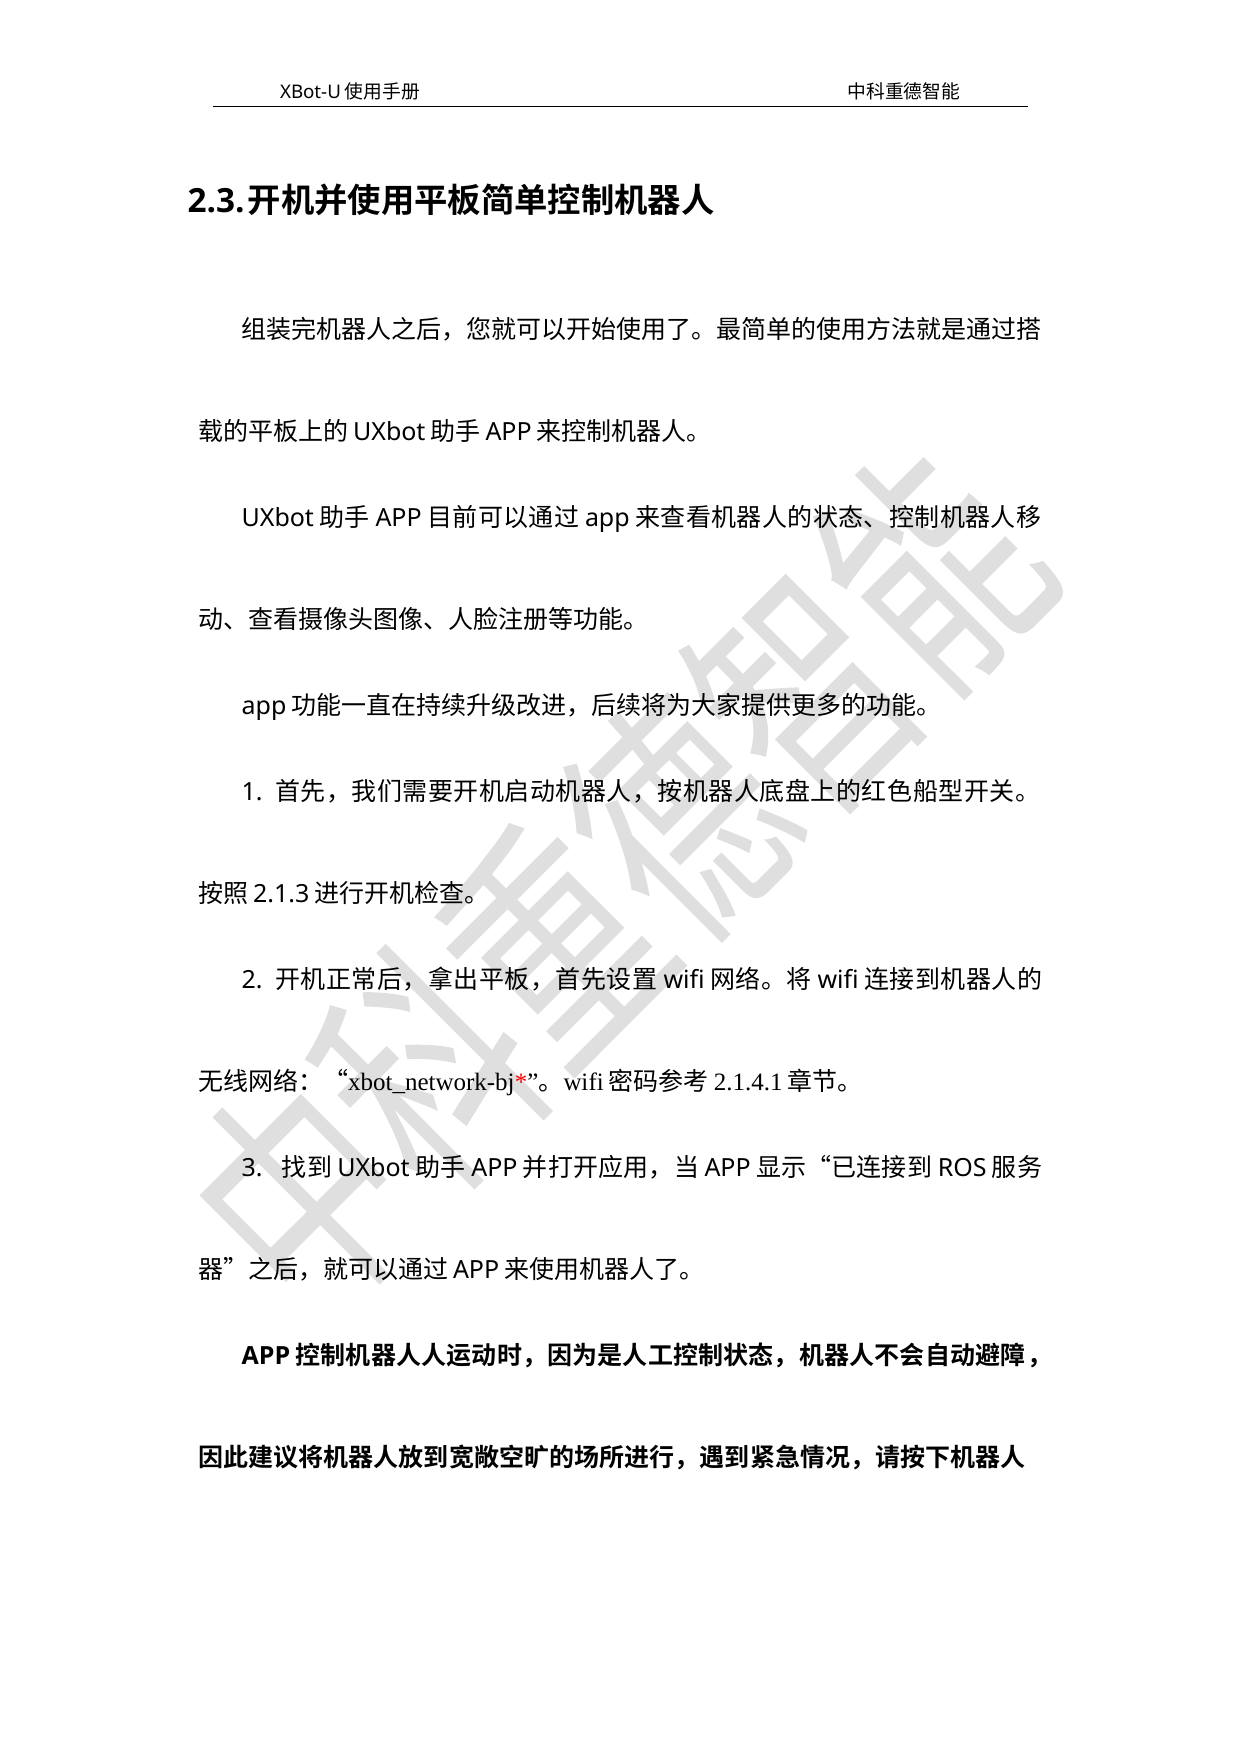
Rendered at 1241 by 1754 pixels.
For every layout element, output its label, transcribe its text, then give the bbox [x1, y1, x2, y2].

subtitle 开机并使用平板简单控制机器人 [187, 164, 1042, 232]
text UXbot助手APP目前可以通过app来查看机器人的状态、控制机器人移动、查看摄像头图像、人脸注册等功能。 [198, 482, 1042, 652]
text app功能一直在持续升级改进，后续将为大家提供更多的功能。 [198, 670, 1042, 738]
list 找到UXbot助手 APP并打开应用，当APP显示“已连接到ROS服务器”之后，就可以通过APP来使用机器人了。 [198, 1132, 1042, 1302]
list 开机正常后，拿出平板，首先设置wifi网络。将wifi连接到机器人的无线网络：“xbot_network-bj*”。wifi密码参考2.1.4.1章节。 [198, 944, 1042, 1114]
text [198, 1320, 1028, 1489]
text 组装完机器人之后，您就可以开始使用了。最简单的使用方法就是通过搭载的平板上的UXbot助手APP来控制机器人。 [198, 294, 1042, 464]
list 首先，我们需要开机启动机器人，按机器人底盘上的红色船型开关。按照2.1.3进行开机检查。 [198, 756, 1042, 926]
